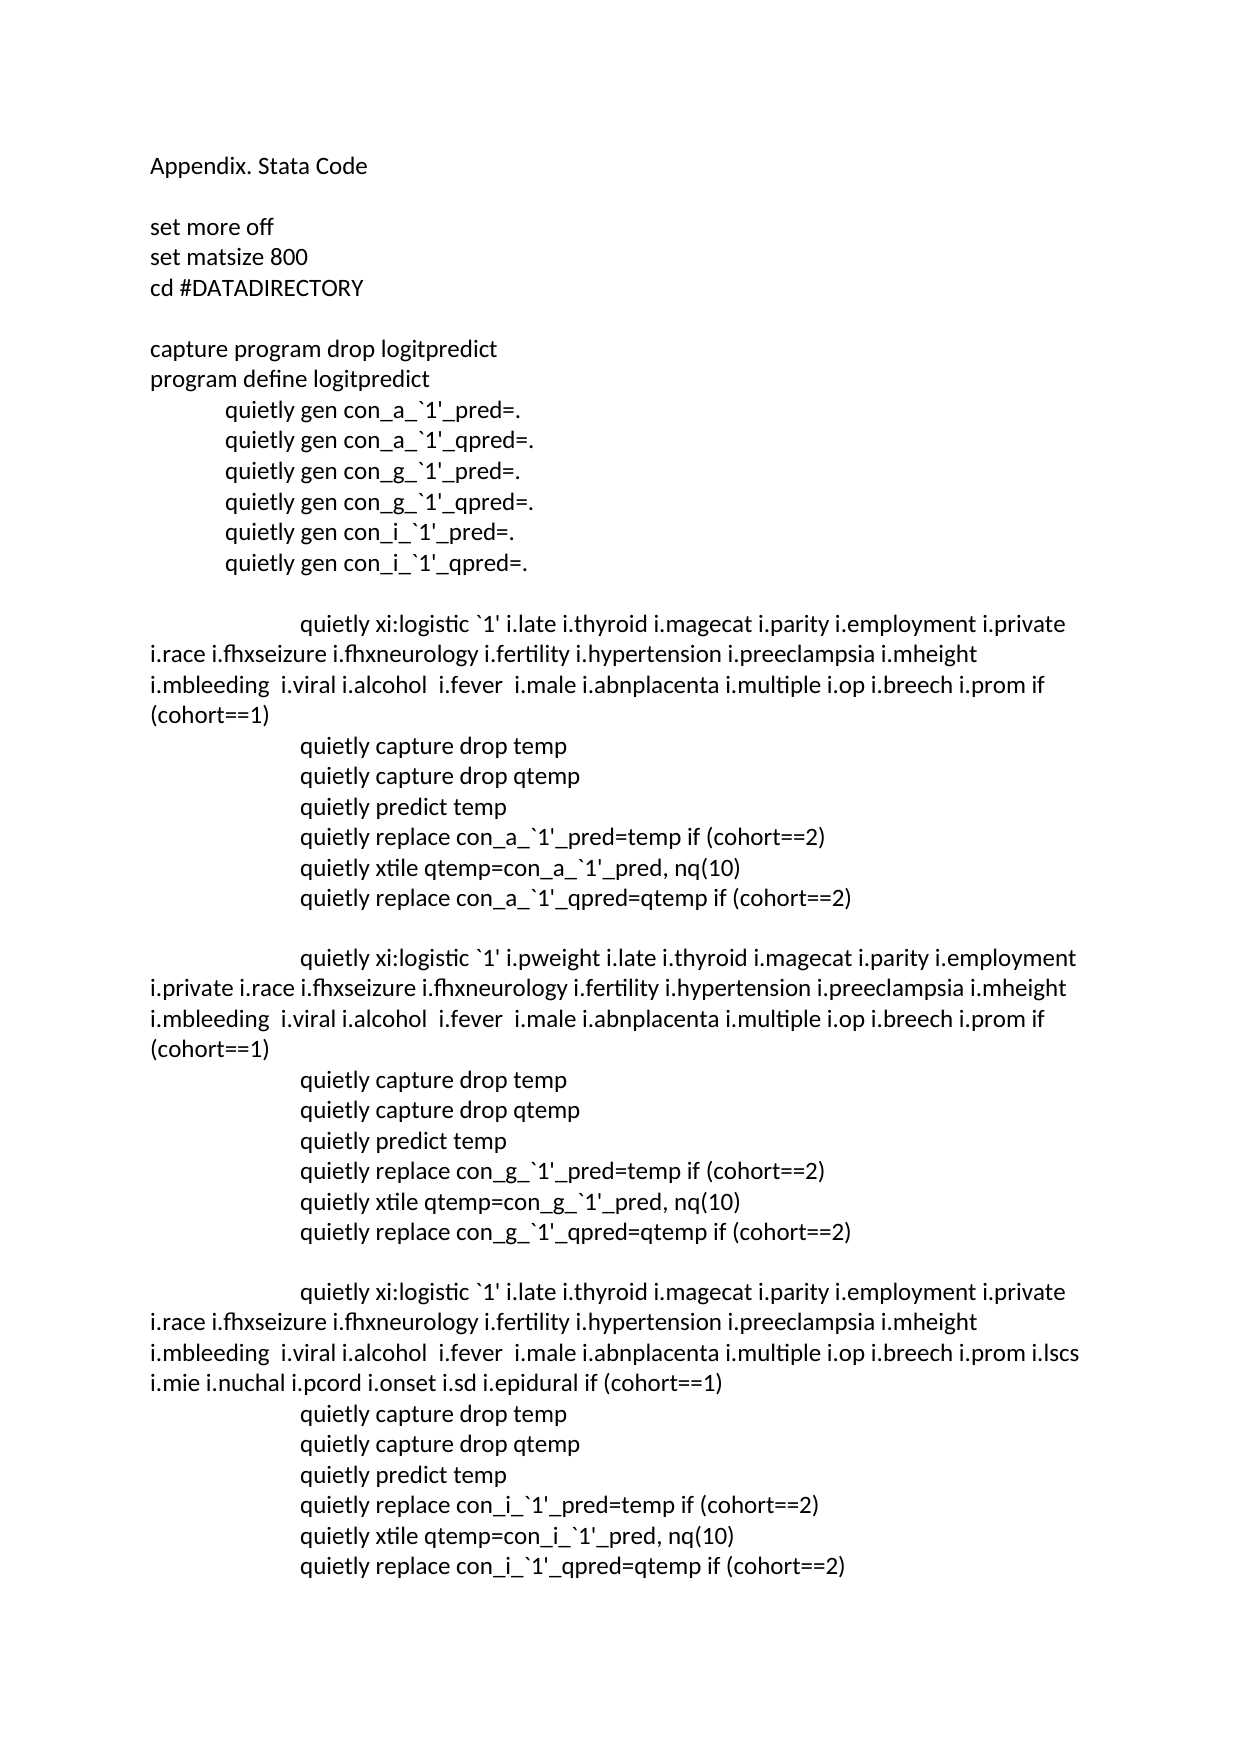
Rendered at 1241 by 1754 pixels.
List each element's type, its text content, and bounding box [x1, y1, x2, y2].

text quietly capture drop temp [150, 730, 1090, 760]
text program define logitpredict [150, 364, 1090, 394]
text quietly xtile qtemp=con_g_`1'_pred, nq(10) [150, 1186, 1090, 1216]
text quietly gen con_a_`1'_qpred=. [150, 425, 1090, 455]
text quietly xtile qtemp=con_i_`1'_pred, nq(10) [150, 1520, 1090, 1550]
text quietly gen con_a_`1'_pred=. [150, 394, 1090, 425]
text capture program drop logitpredict [150, 333, 1090, 364]
text quietly replace con_g_`1'_qpred=qtemp if (cohort==2) [150, 1216, 1090, 1247]
text quietly xi:logistic `1' i.late i.thyroid i.magecat i.parity i.employment i.private i.race i.fhxseizure i.fhxneurology i.fertility i.hypertension i.preeclampsia i.mheight i.mbleeding i.viral i.alcohol i.fever i.male i.abnplacenta i.multiple i.op i.breech i.prom if (cohort==1) [150, 608, 1090, 730]
text quietly replace con_i_`1'_qpred=qtemp if (cohort==2) [150, 1550, 1090, 1581]
text quietly gen con_i_`1'_pred=. [150, 516, 1090, 547]
text quietly predict temp [150, 791, 1090, 821]
text quietly replace con_g_`1'_pred=temp if (cohort==2) [150, 1155, 1090, 1186]
text cd #DATADIRECTORY [150, 272, 1090, 303]
text quietly xi:logistic `1' i.late i.thyroid i.magecat i.parity i.employment i.private i.race i.fhxseizure i.fhxneurology i.fertility i.hypertension i.preeclampsia i.mheight i.mbleeding i.viral i.alcohol i.fever i.male i.abnplacenta i.multiple i.op i.breech i.prom i.lscs i.mie i.nuchal i.pcord i.onset i.sd i.epidural if (cohort==1) [150, 1276, 1090, 1398]
text set more off [150, 211, 1090, 242]
text quietly capture drop qtemp [150, 760, 1090, 791]
text quietly replace con_a_`1'_pred=temp if (cohort==2) [150, 821, 1090, 852]
text quietly xtile qtemp=con_a_`1'_pred, nq(10) [150, 852, 1090, 882]
text set matsize 800 [150, 242, 1090, 272]
text quietly capture drop temp [150, 1398, 1090, 1428]
text quietly capture drop qtemp [150, 1428, 1090, 1459]
text quietly gen con_g_`1'_qpred=. [150, 486, 1090, 516]
text quietly replace con_i_`1'_pred=temp if (cohort==2) [150, 1489, 1090, 1520]
text quietly predict temp [150, 1125, 1090, 1155]
text quietly capture drop qtemp [150, 1094, 1090, 1125]
text quietly gen con_g_`1'_pred=. [150, 455, 1090, 486]
text Appendix. Stata Code [150, 150, 1090, 181]
text quietly replace con_a_`1'_qpred=qtemp if (cohort==2) [150, 882, 1090, 913]
text quietly predict temp [150, 1459, 1090, 1489]
text quietly xi:logistic `1' i.pweight i.late i.thyroid i.magecat i.parity i.employment i.private i.race i.fhxseizure i.fhxneurology i.fertility i.hypertension i.preeclampsia i.mheight i.mbleeding i.viral i.alcohol i.fever i.male i.abnplacenta i.multiple i.op i.breech i.prom if (cohort==1) [150, 942, 1090, 1064]
text quietly gen con_i_`1'_qpred=. [150, 547, 1090, 577]
text quietly capture drop temp [150, 1064, 1090, 1094]
